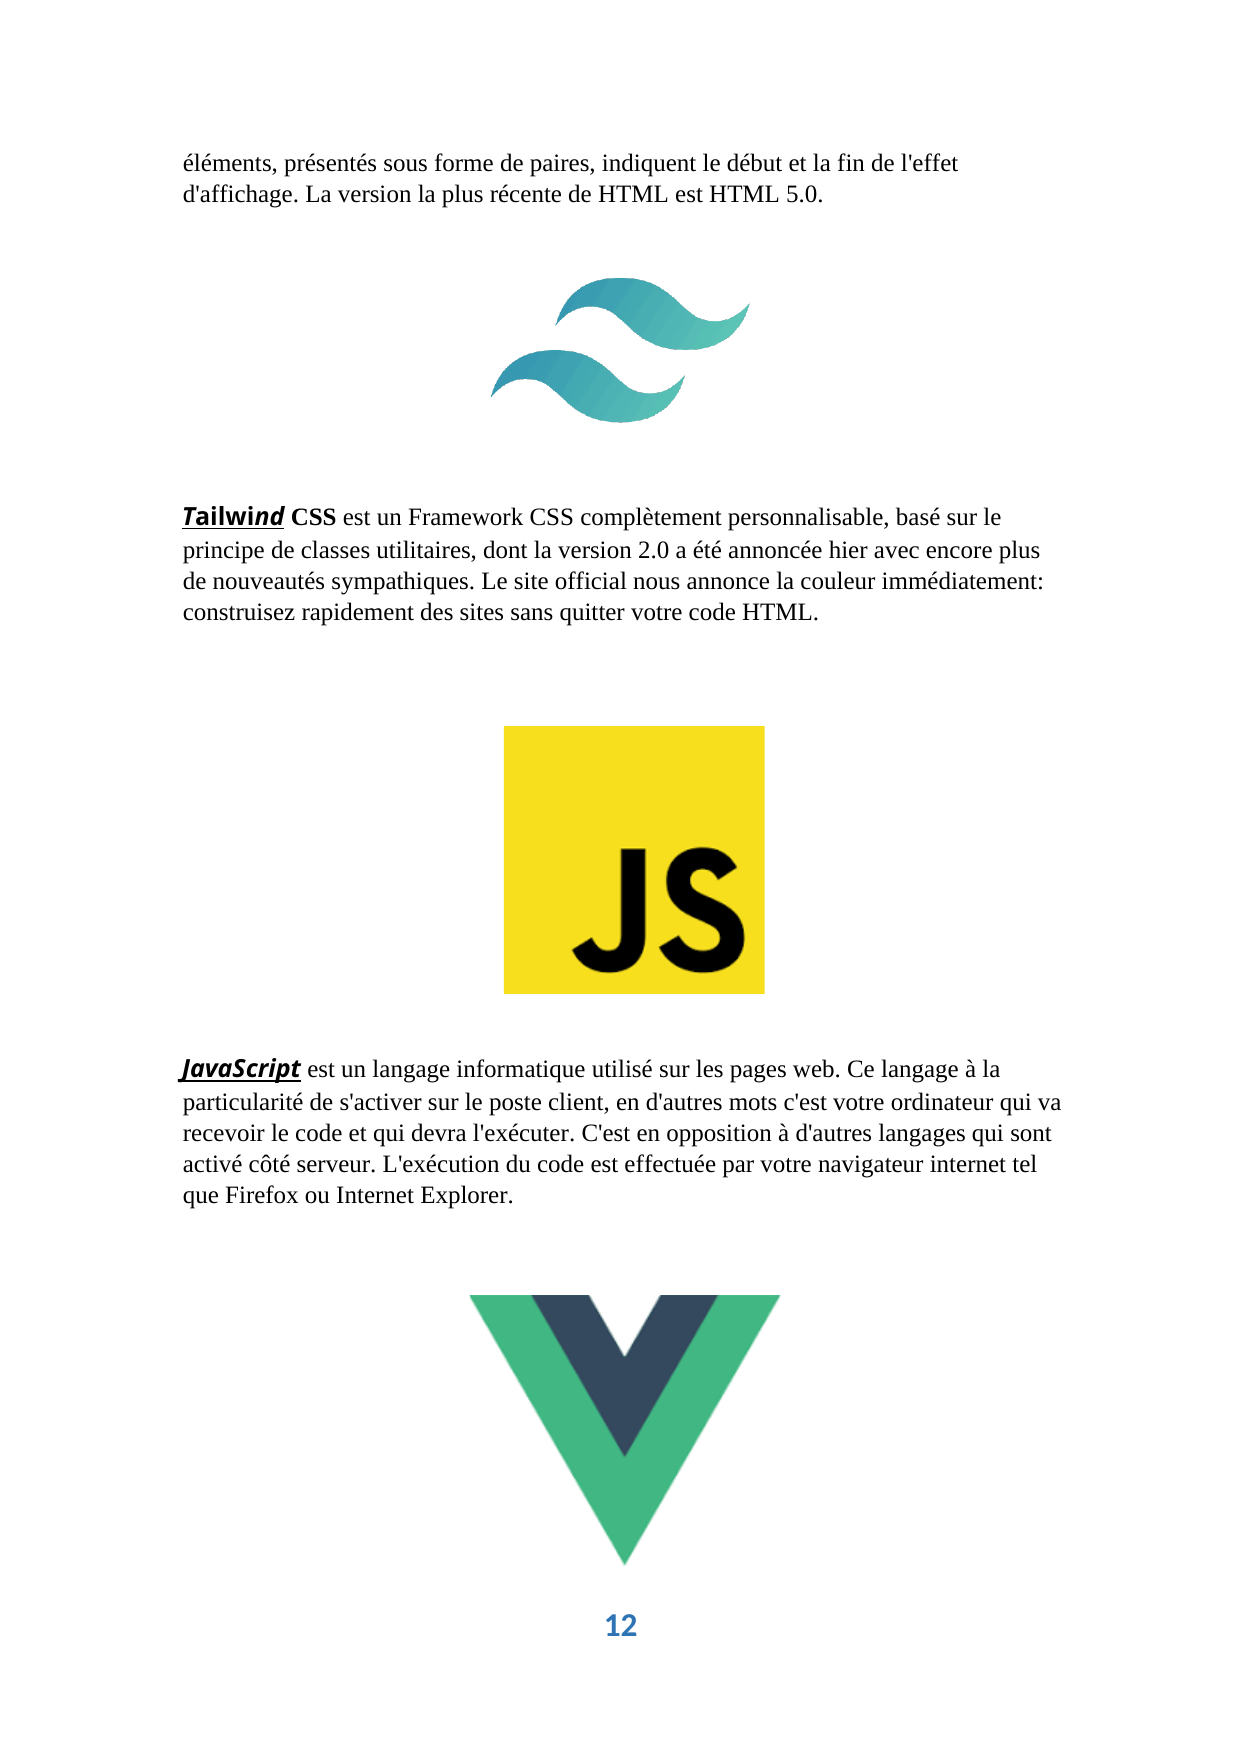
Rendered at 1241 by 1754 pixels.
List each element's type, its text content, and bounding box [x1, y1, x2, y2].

text Tailwind CSS est un Framework CSS complètement personnalisable, basé sur le principe de classes utilitaires, dont la version 2.0 a été annoncée hier avec encore plus de nouveautés sympathiques. Le site official nous annonce la couleur immédiatement: construisez rapidement des sites sans quitter votre code HTML. [182, 231, 1062, 626]
picture [469, 1295, 781, 1566]
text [182, 148, 1062, 207]
picture [503, 726, 765, 994]
text JavaScript est un langage informatique utilisé sur les pages web. Ce langage à la particularité de s'activer sur le poste client, en d'autres mots c'est votre ordinateur qui va recevoir le code et qui devra l'exécuter. C'est en opposition à d'autres langages qui sont activé côté serveur. L'exécution du code est effectuée par votre navigateur internet tel que Firefox ou Internet Explorer. [182, 1051, 1062, 1209]
picture [490, 231, 750, 472]
